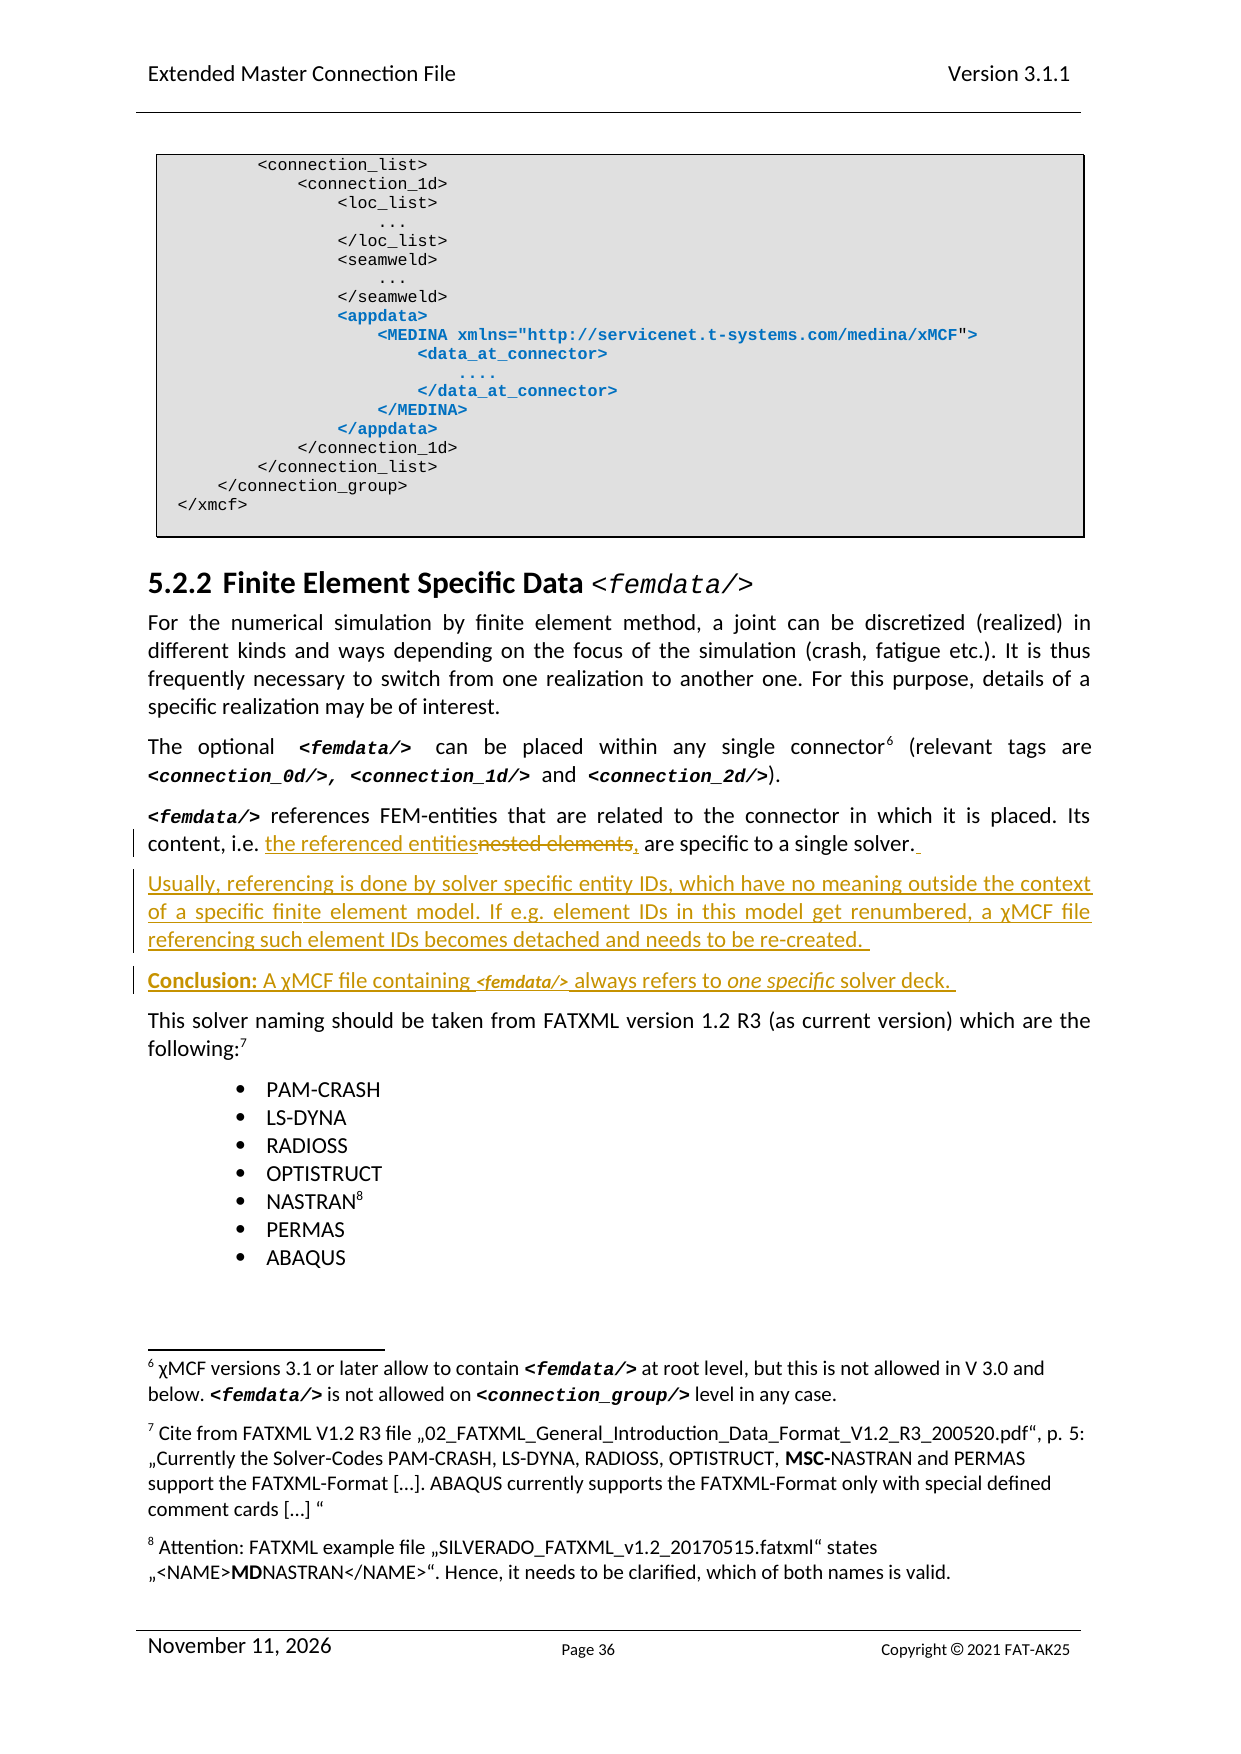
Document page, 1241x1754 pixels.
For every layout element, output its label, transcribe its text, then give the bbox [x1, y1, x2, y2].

text <appdata> [157, 304, 1083, 323]
list ABAQUS [236, 1243, 1092, 1271]
text </loc_list> [157, 229, 1083, 248]
subtitle Finite Element Specific Data <femdata/> [148, 563, 1092, 601]
text <femdata/> references FEM-entities that are related to the connector in which it is placed. Its content, i.e. are specific to a single solver. [148, 801, 1092, 857]
text </xmcf> [157, 493, 1083, 512]
text </appdata> [157, 418, 1083, 436]
list OPTISTRUCT [236, 1159, 1092, 1187]
text <loc_list> [157, 191, 1083, 210]
text </MEDINA> [157, 399, 1083, 418]
list PERMAS [236, 1215, 1092, 1243]
text ... [157, 267, 1083, 286]
text <seamweld> [157, 248, 1083, 267]
text </connection_list> [157, 455, 1083, 474]
text For the numerical simulation by finite element method, a joint can be discretized (realized) in different kinds and ways depending on the focus of the simulation (crash, fatigue etc.). It is thus frequently necessary to switch from one realization to another one. For this purpose, details of a specific realization may be of interest. [148, 608, 1092, 720]
list LS-DYNA [236, 1103, 1092, 1131]
list PAM-CRASH [236, 1075, 1092, 1103]
list NASTRAN [236, 1187, 1092, 1215]
text </connection_group> [157, 474, 1083, 493]
text <data_at_connector> [157, 342, 1083, 361]
text <MEDINA xmlns="http://servicenet.t-systems.com/medina/xMCF"> [157, 323, 1083, 342]
text <connection_1d> [157, 172, 1083, 191]
text The optional <femdata/> can be placed within any single connector (relevant tags are <connection_0d/>, <connection_1d/> and <connection_2d/>). [148, 732, 1092, 788]
text </seamweld> [157, 286, 1083, 304]
list RADIOSS [236, 1131, 1092, 1159]
text ... [157, 210, 1083, 229]
text This solver naming should be taken from FATXML version 1.2 R3 (as current version) which are the following: [148, 1006, 1092, 1062]
text .... [157, 361, 1083, 380]
text <connection_list> [157, 155, 1083, 172]
text </connection_1d> [157, 436, 1083, 455]
text </data_at_connector> [157, 380, 1083, 399]
